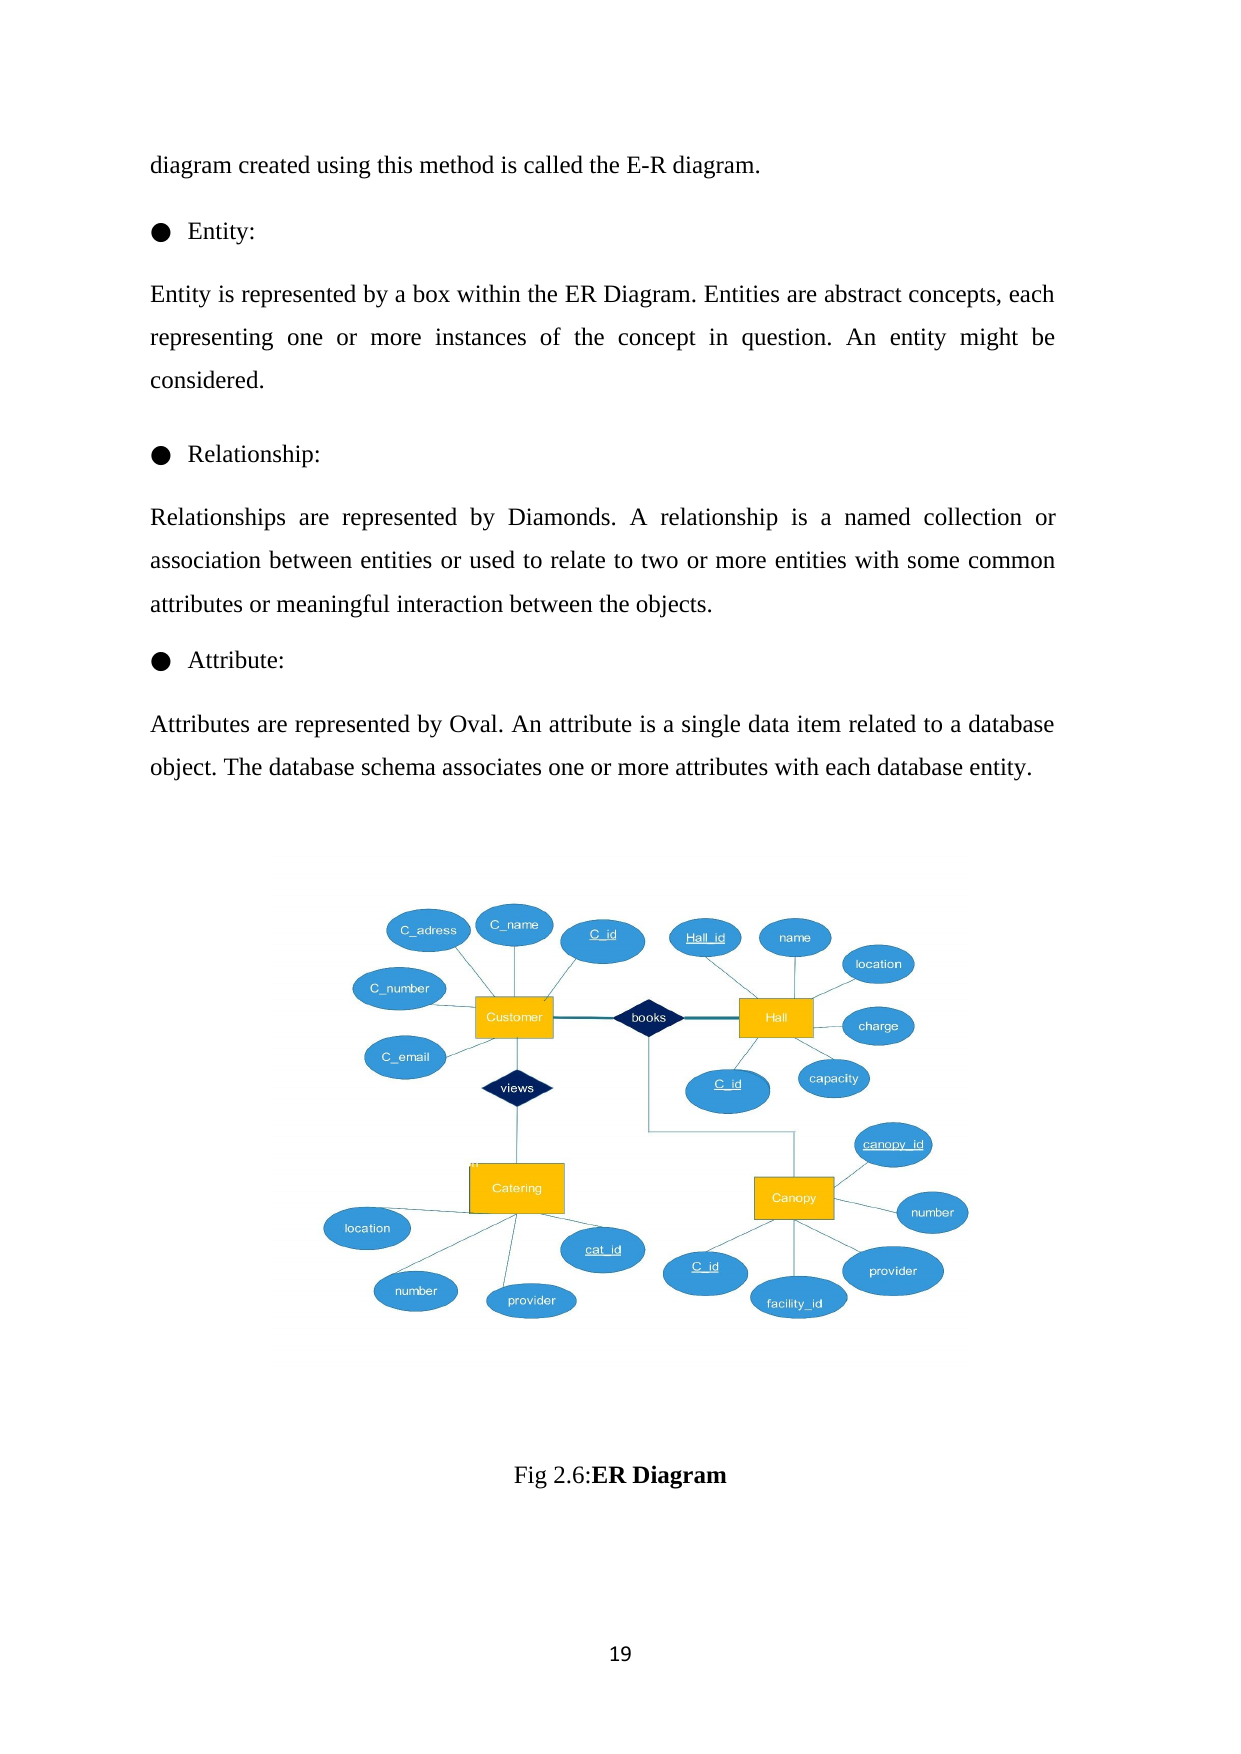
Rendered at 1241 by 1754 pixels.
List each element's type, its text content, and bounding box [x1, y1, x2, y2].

picture [268, 854, 972, 1371]
list Entity: [150, 202, 1057, 254]
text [150, 150, 1057, 179]
text Entity is represented by a box within the ER Diagram. Entities are abstract concepts, each representing one or more instances of the concept in question. An entity might be considered. [150, 279, 1057, 394]
text Attributes are represented by Oval. An attribute is a single data item related to a database object. The database schema associates one or more attributes with each database entity. [150, 709, 1057, 781]
list Relationship: [150, 426, 1057, 477]
text Fig 2.6:ER Diagram [150, 1461, 1090, 1489]
text Relationships are represented by Diamonds. A relationship is a named collection or association between entities or used to relate to two or more entities with some common attributes or meaningful interaction between the objects. [150, 502, 1057, 617]
list Attribute: [150, 632, 1057, 683]
